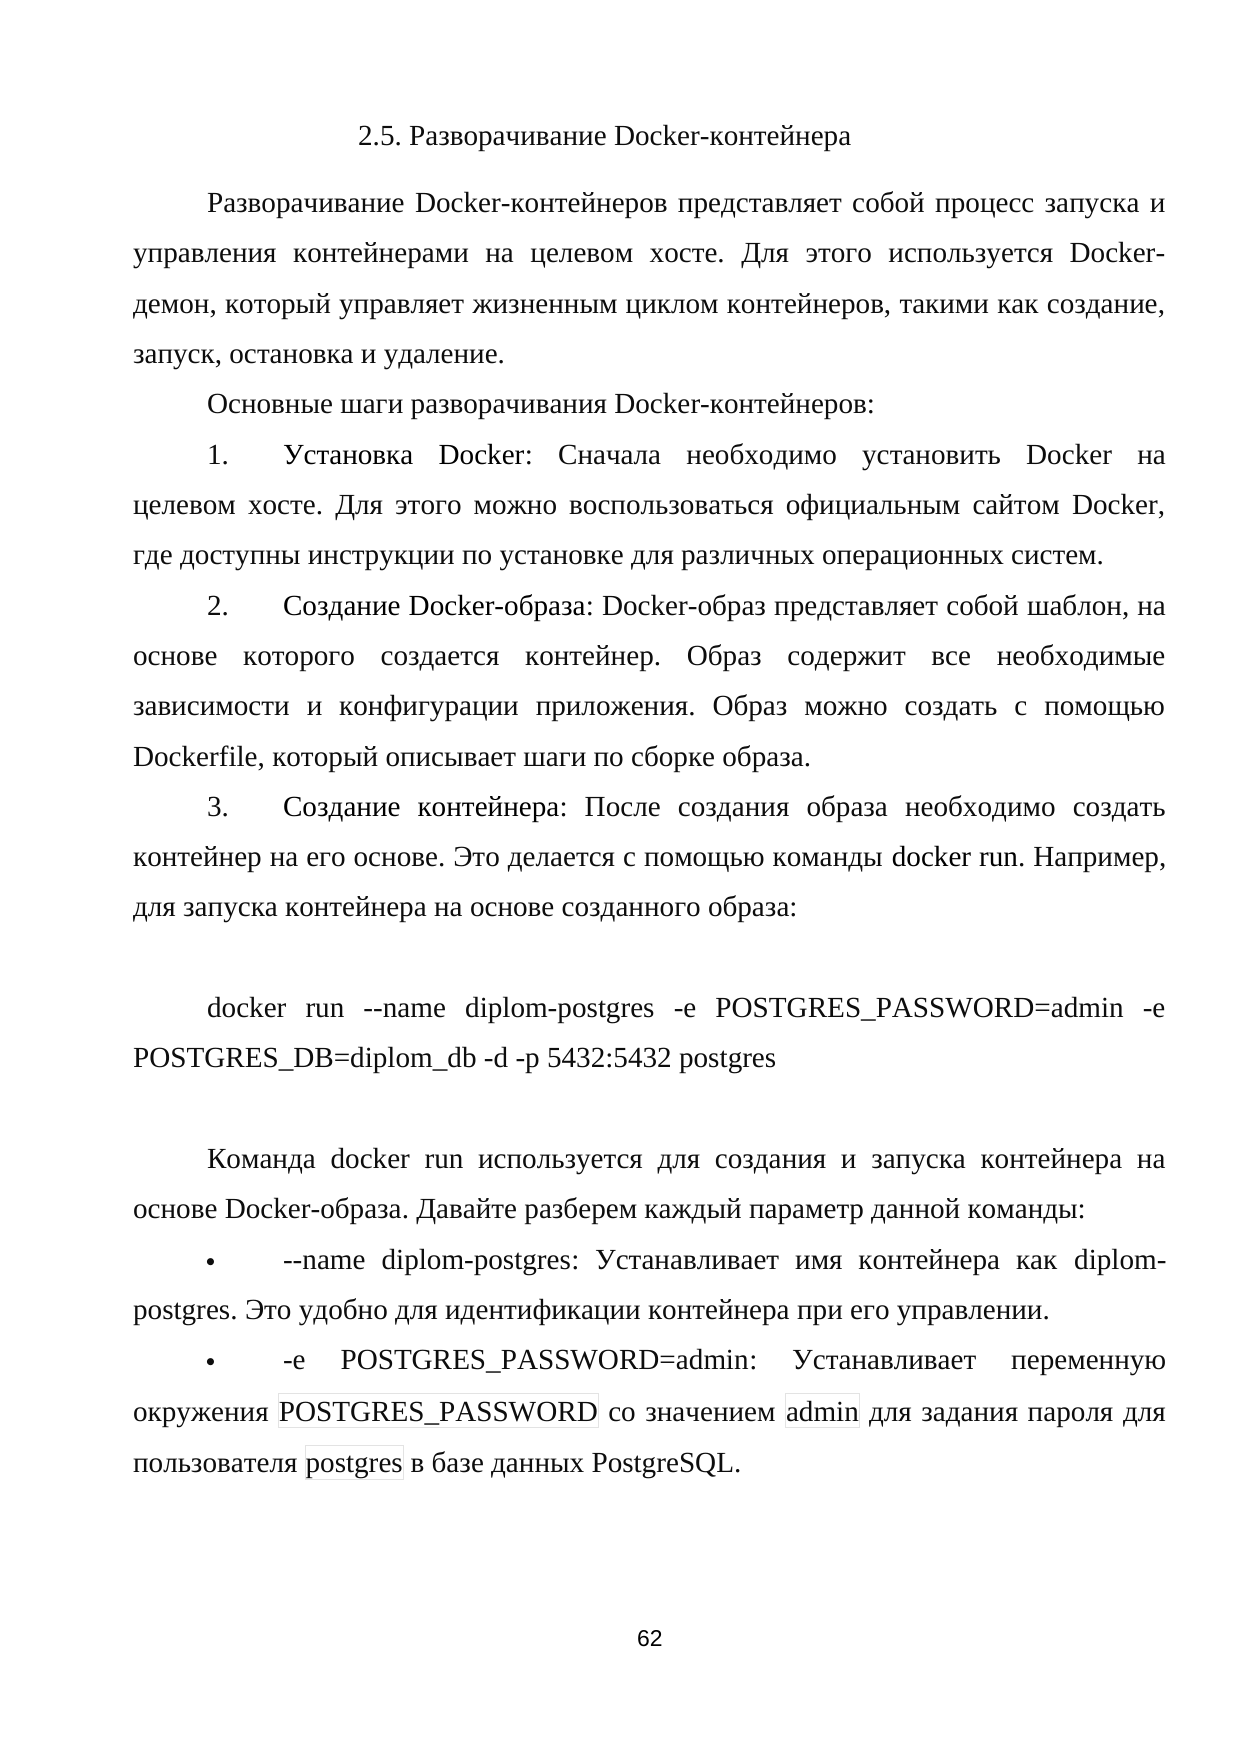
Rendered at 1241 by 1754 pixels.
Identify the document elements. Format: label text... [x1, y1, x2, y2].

text 2.5. Разворачивание Docker-контейнера [133, 118, 1166, 152]
text docker run --name diplom-postgres -e POSTGRES_PASSWORD=admin -e POSTGRES_DB=diplom_db -d -p 5432:5432 postgres [133, 990, 1166, 1074]
text Разворачивание Docker-контейнеров представляет собой процесс запуска и управления контейнерами на целевом хосте. Для этого используется Docker-демон, который управляет жизненным циклом контейнеров, такими как создание, запуск, остановка и удаление. [133, 185, 1166, 370]
text Основные шаги разворачивания Docker-контейнеров: [133, 386, 1166, 420]
text Команда docker run используется для создания и запуска контейнера на основе Docker-образа. Давайте разберем каждый параметр данной команды: [133, 1141, 1166, 1225]
list -e POSTGRES_PASSWORD=admin: Устанавливает переменную окружения POSTGRES_PASSWORD со значением admin для задания пароля для пользователя postgres в базе данных PostgreSQL. [133, 1342, 1166, 1480]
list --name diplom-postgres: Устанавливает имя контейнера как diplom-postgres. Это удобно для идентификации контейнера при его управлении. [133, 1242, 1166, 1326]
list Установка Docker: Сначала необходимо установить Docker на целевом хосте. Для этого можно воспользоваться официальным сайтом Docker, где доступны инструкции по установке для различных операционных систем. [133, 437, 1166, 571]
list Создание Docker-образа: Docker-образ представляет собой шаблон, на основе которого создается контейнер. Образ содержит все необходимые зависимости и конфигурации приложения. Образ можно создать с помощью Dockerfile, который описывает шаги по сборке образа. [133, 588, 1166, 772]
list Создание контейнера: После создания образа необходимо создать контейнер на его основе. Это делается с помощью команды docker run. Например, для запуска контейнера на основе созданного образа: [133, 789, 1166, 923]
